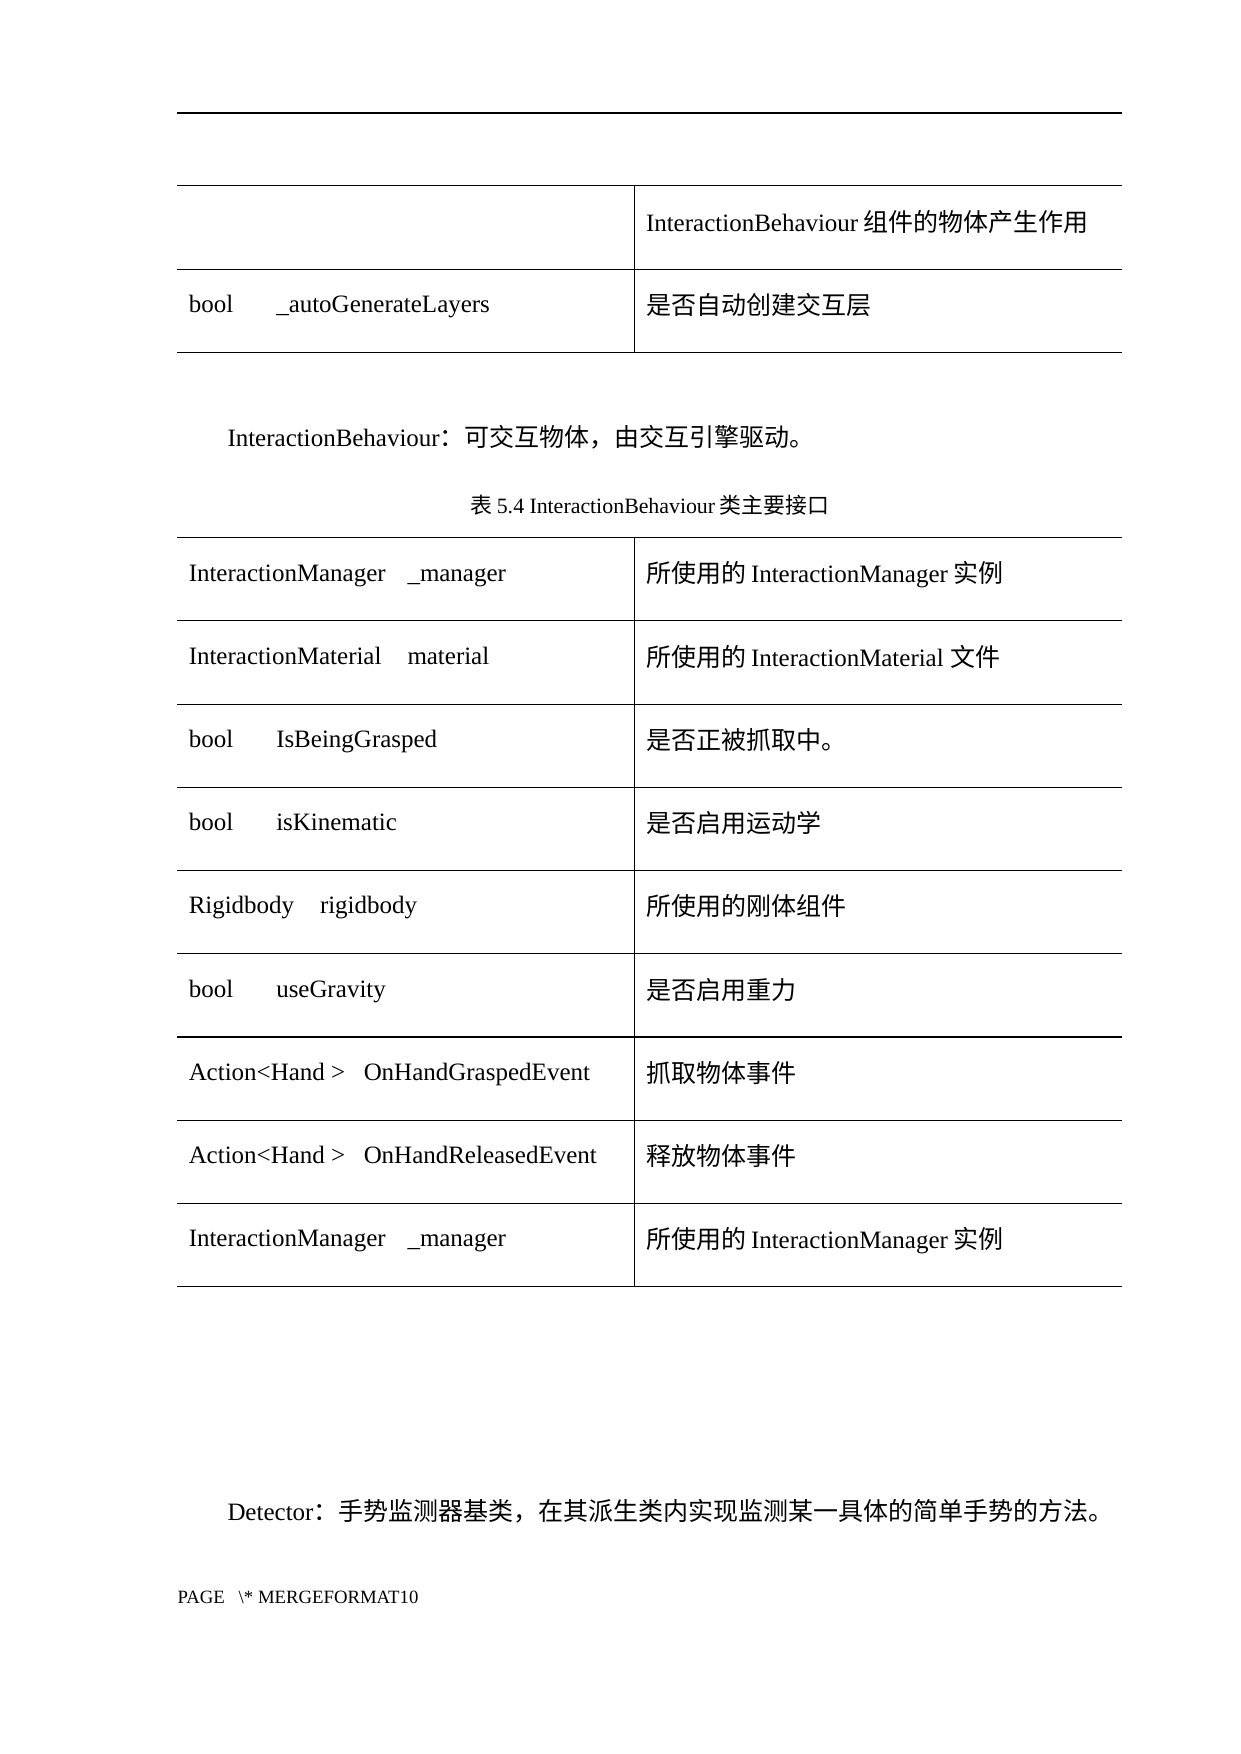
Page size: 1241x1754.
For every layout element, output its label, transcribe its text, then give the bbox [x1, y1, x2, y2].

table_cell bool useGravity [177, 954, 634, 1036]
table_cell Action<Hand > OnHandReleasedEvent [177, 1121, 634, 1203]
table_cell bool IsBeingGrasped [177, 705, 634, 787]
table_cell 所使用的InteractionMaterial 文件 [635, 621, 1122, 703]
table_cell 所使用的刚体组件 [635, 871, 1122, 953]
table_cell 抓取物体事件 [635, 1038, 1122, 1120]
text 表5.4 InteractionBehaviour类主要接口 [177, 487, 1122, 521]
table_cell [177, 186, 634, 269]
table_cell 所使用的InteractionManager实例 [635, 1204, 1122, 1286]
text InteractionBehaviour：可交互物体，由交互引擎驱动。 [177, 401, 1122, 469]
table_cell InteractionManager _manager [177, 1204, 634, 1286]
table_cell 是否自动创建交互层 [635, 270, 1122, 352]
table_cell bool isKinematic [177, 788, 634, 870]
table_cell 是否启用重力 [635, 954, 1122, 1036]
table_cell Action<Hand > OnHandGraspedEvent [177, 1038, 634, 1120]
table_header 所使用的InteractionManager实例 [635, 538, 1122, 620]
table_cell Rigidbody rigidbody [177, 871, 634, 953]
text Detector：手势监测器基类，在其派生类内实现监测某一具体的简单手势的方法。 [177, 1475, 1122, 1543]
table_cell 是否启用运动学 [635, 788, 1122, 870]
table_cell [635, 186, 1122, 269]
table_cell InteractionMaterial material [177, 621, 634, 703]
table_cell 释放物体事件 [635, 1121, 1122, 1203]
table_cell 是否正被抓取中。 [635, 705, 1122, 787]
table_header InteractionManager _manager [177, 538, 634, 620]
table_cell bool _autoGenerateLayers [177, 270, 634, 352]
